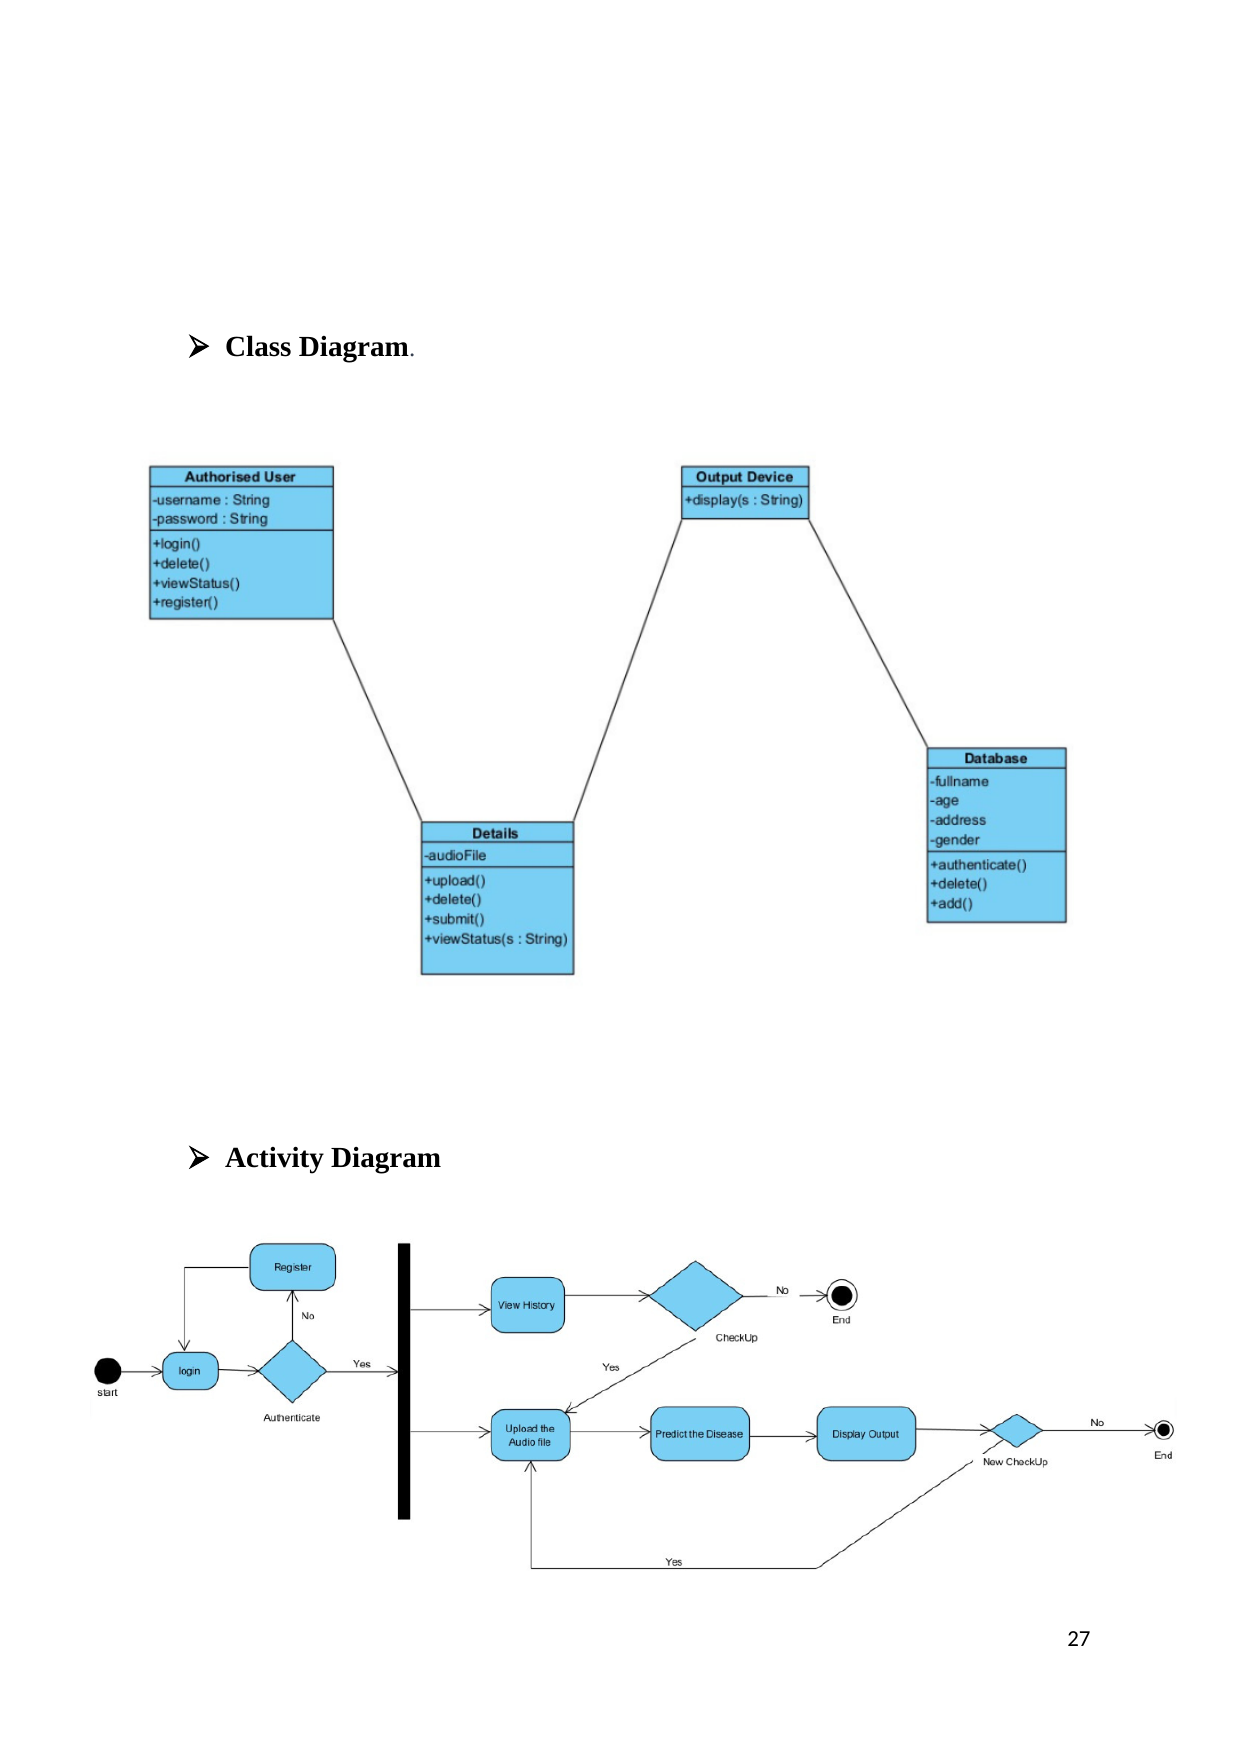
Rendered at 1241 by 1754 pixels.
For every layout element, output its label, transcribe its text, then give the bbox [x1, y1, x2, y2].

list Activity Diagram [187, 1141, 1090, 1174]
picture [90, 1231, 1177, 1576]
picture [101, 421, 1179, 1024]
list Class Diagram. [187, 329, 1061, 363]
